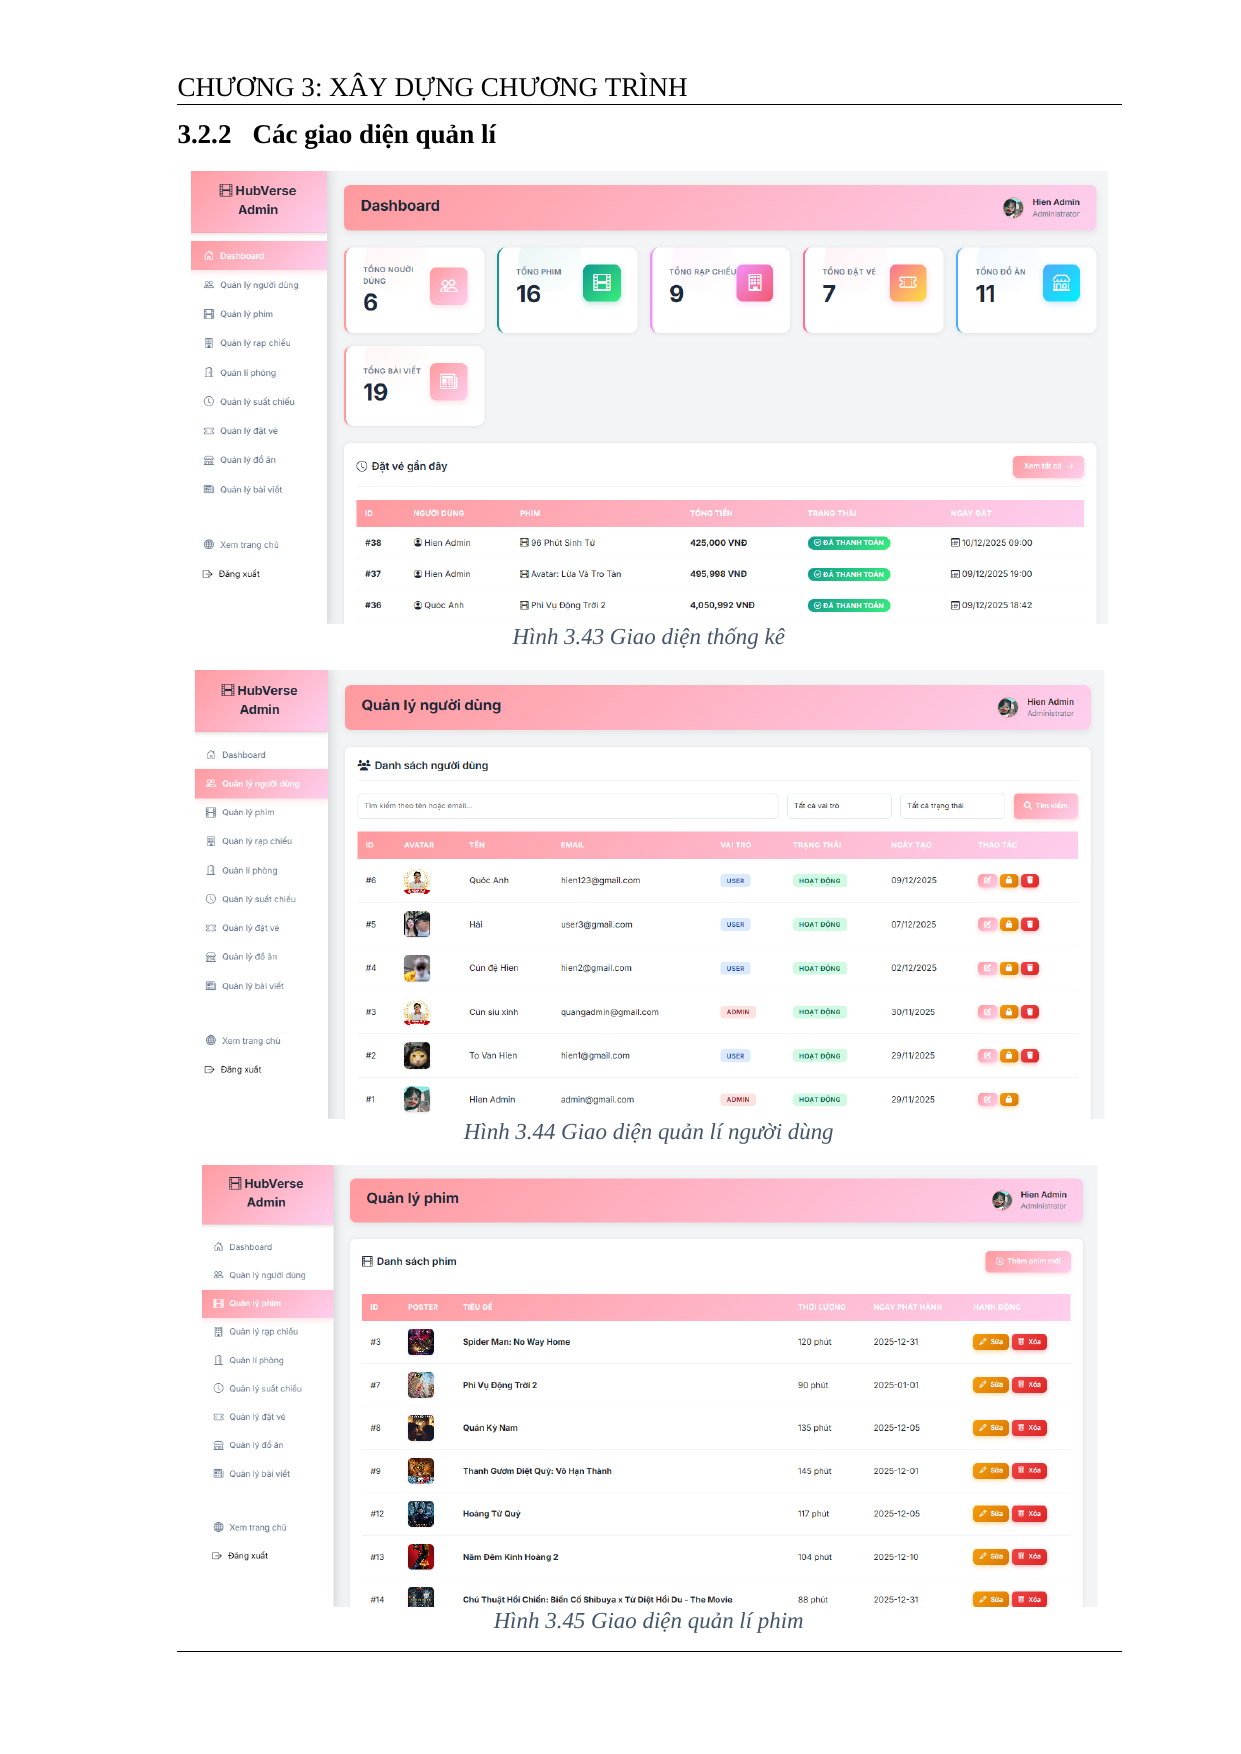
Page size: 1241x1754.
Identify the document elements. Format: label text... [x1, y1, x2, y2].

picture [202, 1165, 1098, 1607]
picture [194, 670, 1105, 1119]
subtitle Các giao diện quản lí [177, 118, 1122, 149]
picture [191, 171, 1109, 624]
